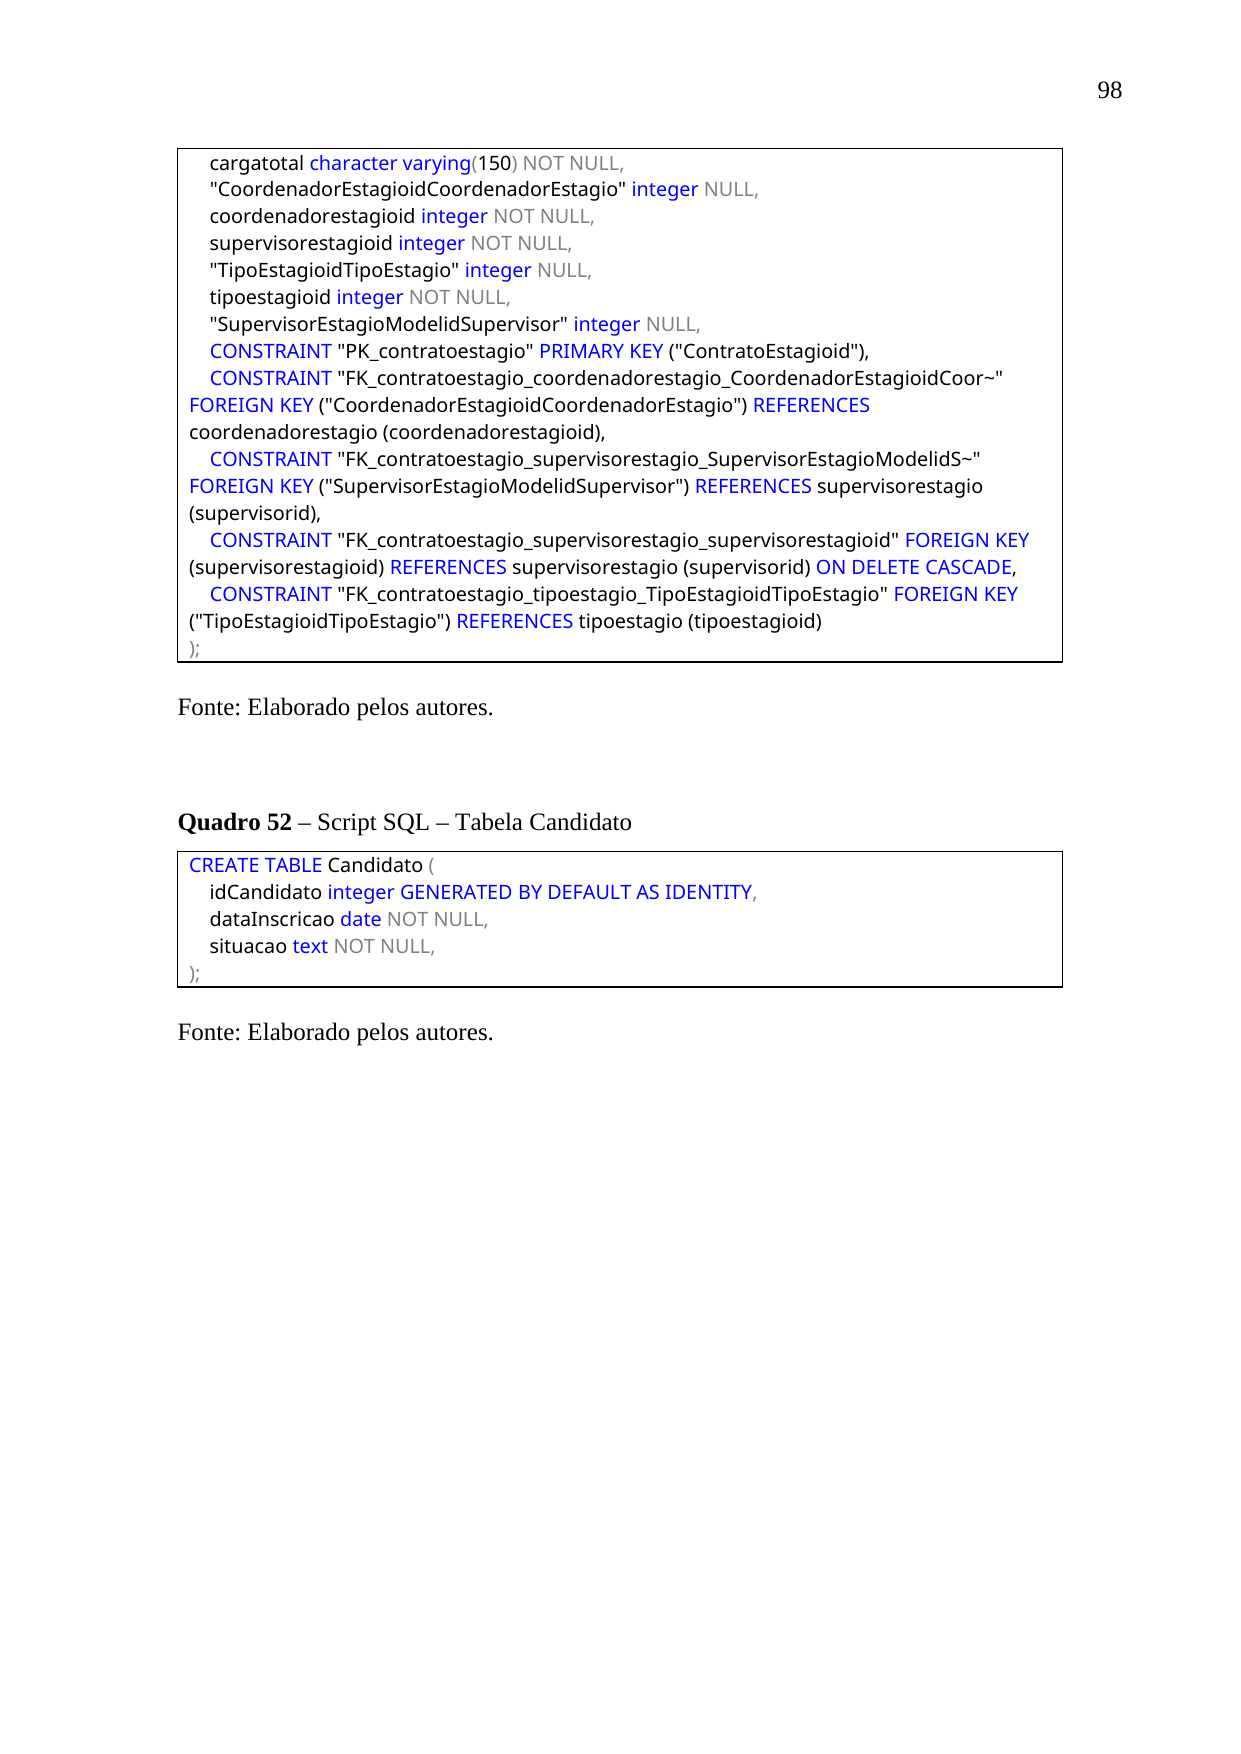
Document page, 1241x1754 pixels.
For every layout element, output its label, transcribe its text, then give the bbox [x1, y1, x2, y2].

text Fonte: Elaborado pelos autores. [177, 1017, 1122, 1045]
text Quadro 52 – Script SQL – Tabela Candidato [177, 807, 1122, 836]
text Fonte: Elaborado pelos autores. [177, 692, 1122, 720]
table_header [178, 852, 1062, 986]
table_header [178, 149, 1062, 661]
